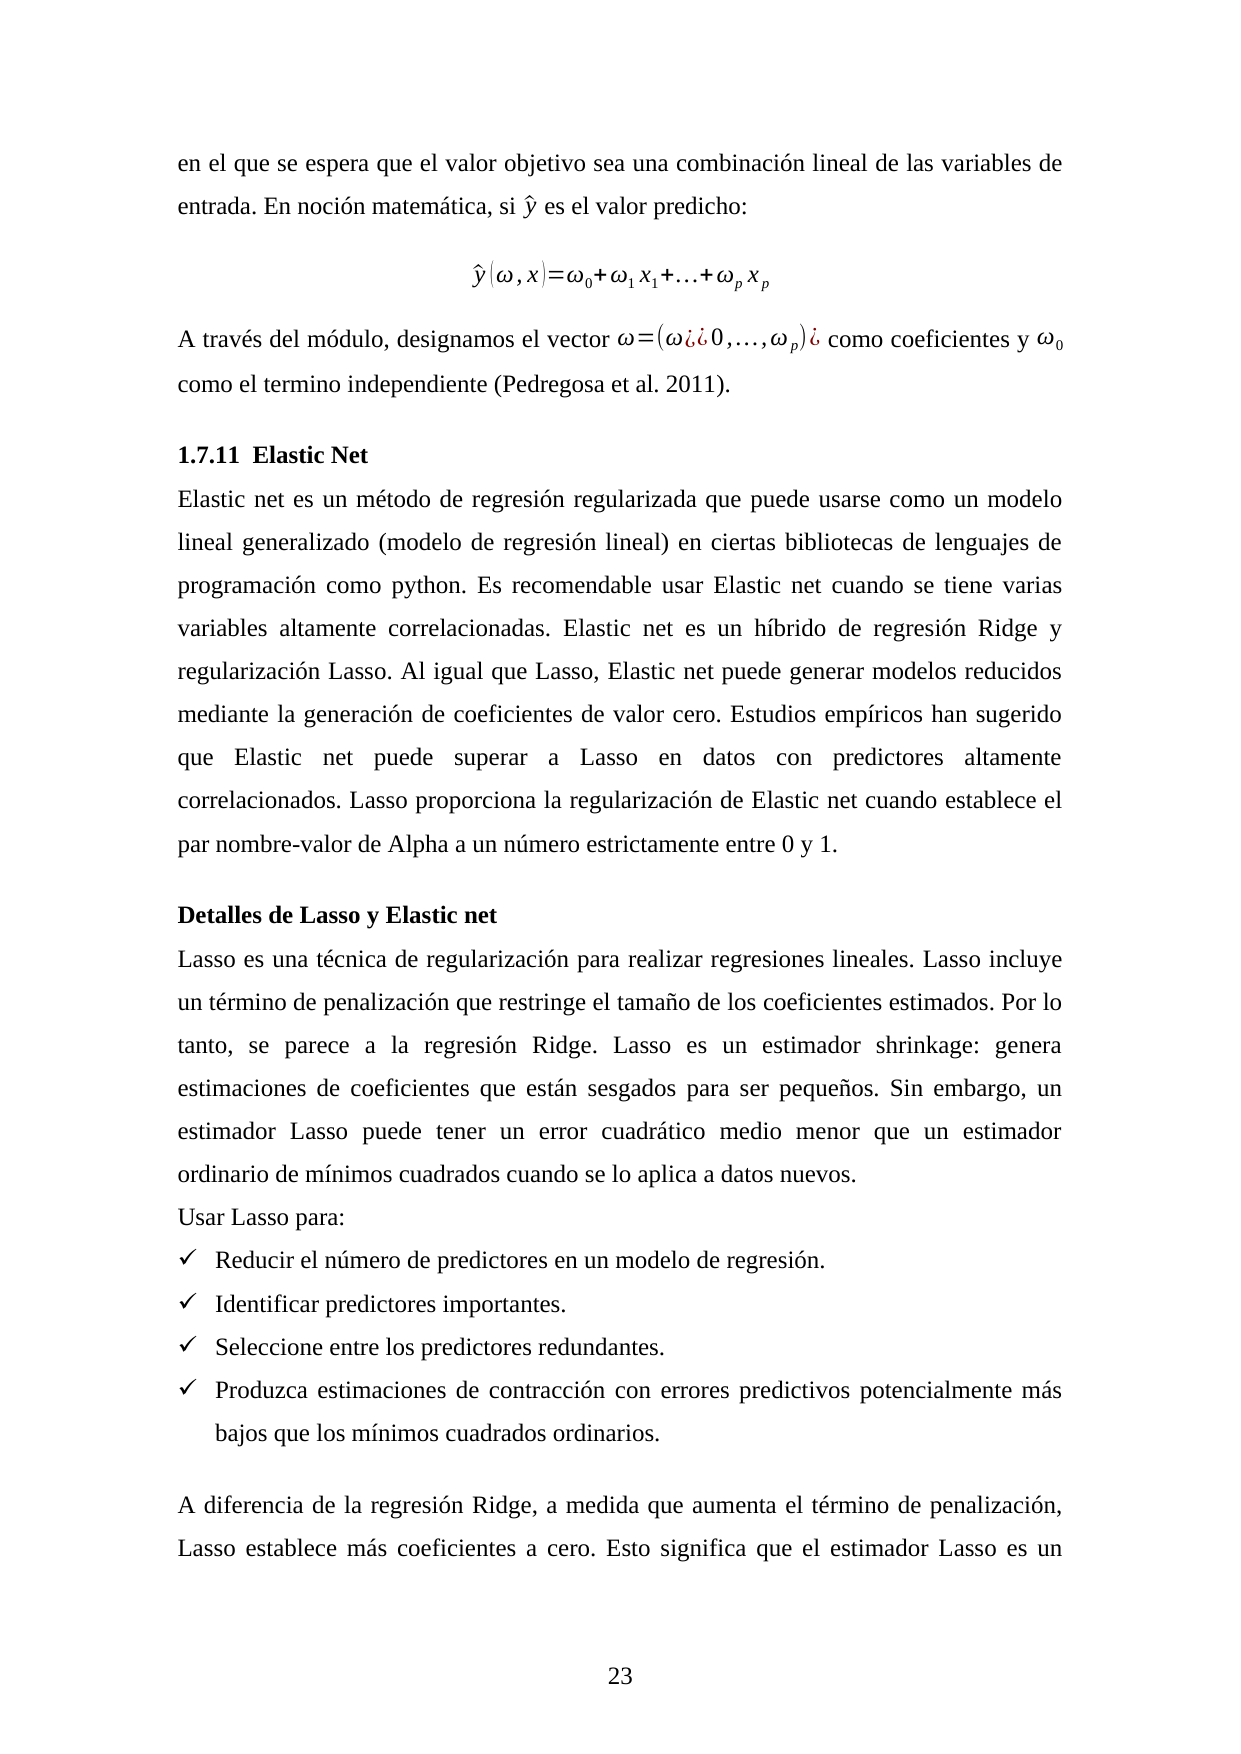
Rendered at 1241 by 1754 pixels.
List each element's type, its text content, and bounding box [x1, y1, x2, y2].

list Produzca estimaciones de contracción con errores predictivos potencialmente más bajos que los mínimos cuadrados ordinarios. [177, 1375, 1063, 1447]
text Detalles de Lasso y Elastic net [177, 901, 1063, 929]
subtitle Elastic Net [177, 441, 1063, 469]
list Reducir el número de predictores en un modelo de regresión. [177, 1246, 1063, 1274]
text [177, 1490, 1063, 1562]
text Lasso es una técnica de regularización para realizar regresiones lineales. Lasso incluye un término de penalización que restringe el tamaño de los coeficientes estimados. Por lo tanto, se parece a la regresión Ridge. Lasso es un estimador shrinkage: genera estimaciones de coeficientes que están sesgados para ser pequeños. Sin embargo, un estimador Lasso puede tener un error cuadrático medio menor que un estimador ordinario de mínimos cuadrados cuando se lo aplica a datos nuevos. [177, 944, 1063, 1188]
text Usar Lasso para: [177, 1202, 1063, 1231]
list Identificar predictores importantes. [177, 1289, 1063, 1317]
text Elastic net es un método de regresión regularizada que puede usarse como un modelo lineal generalizado (modelo de regresión lineal) en ciertas bibliotecas de lenguajes de programación como python. Es recomendable usar Elastic net cuando se tiene varias variables altamente correlacionadas. Elastic net es un híbrido de regresión Ridge y regularización Lasso. Al igual que Lasso, Elastic net puede generar modelos reducidos mediante la generación de coeficientes de valor cero. Estudios empíricos han sugerido que Elastic net puede superar a Lasso en datos con predictores altamente correlacionados. Lasso proporciona la regularización de Elastic net cuando establece el par nombre-valor de Alpha a un número estrictamente entre 0 y 1. [177, 484, 1063, 857]
list Seleccione entre los predictores redundantes. [177, 1332, 1063, 1361]
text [177, 176, 1063, 219]
text A través del módulo, designamos el vector como coeficientes y como el termino independiente (Pedregosa et al. 2011). [177, 322, 1063, 397]
